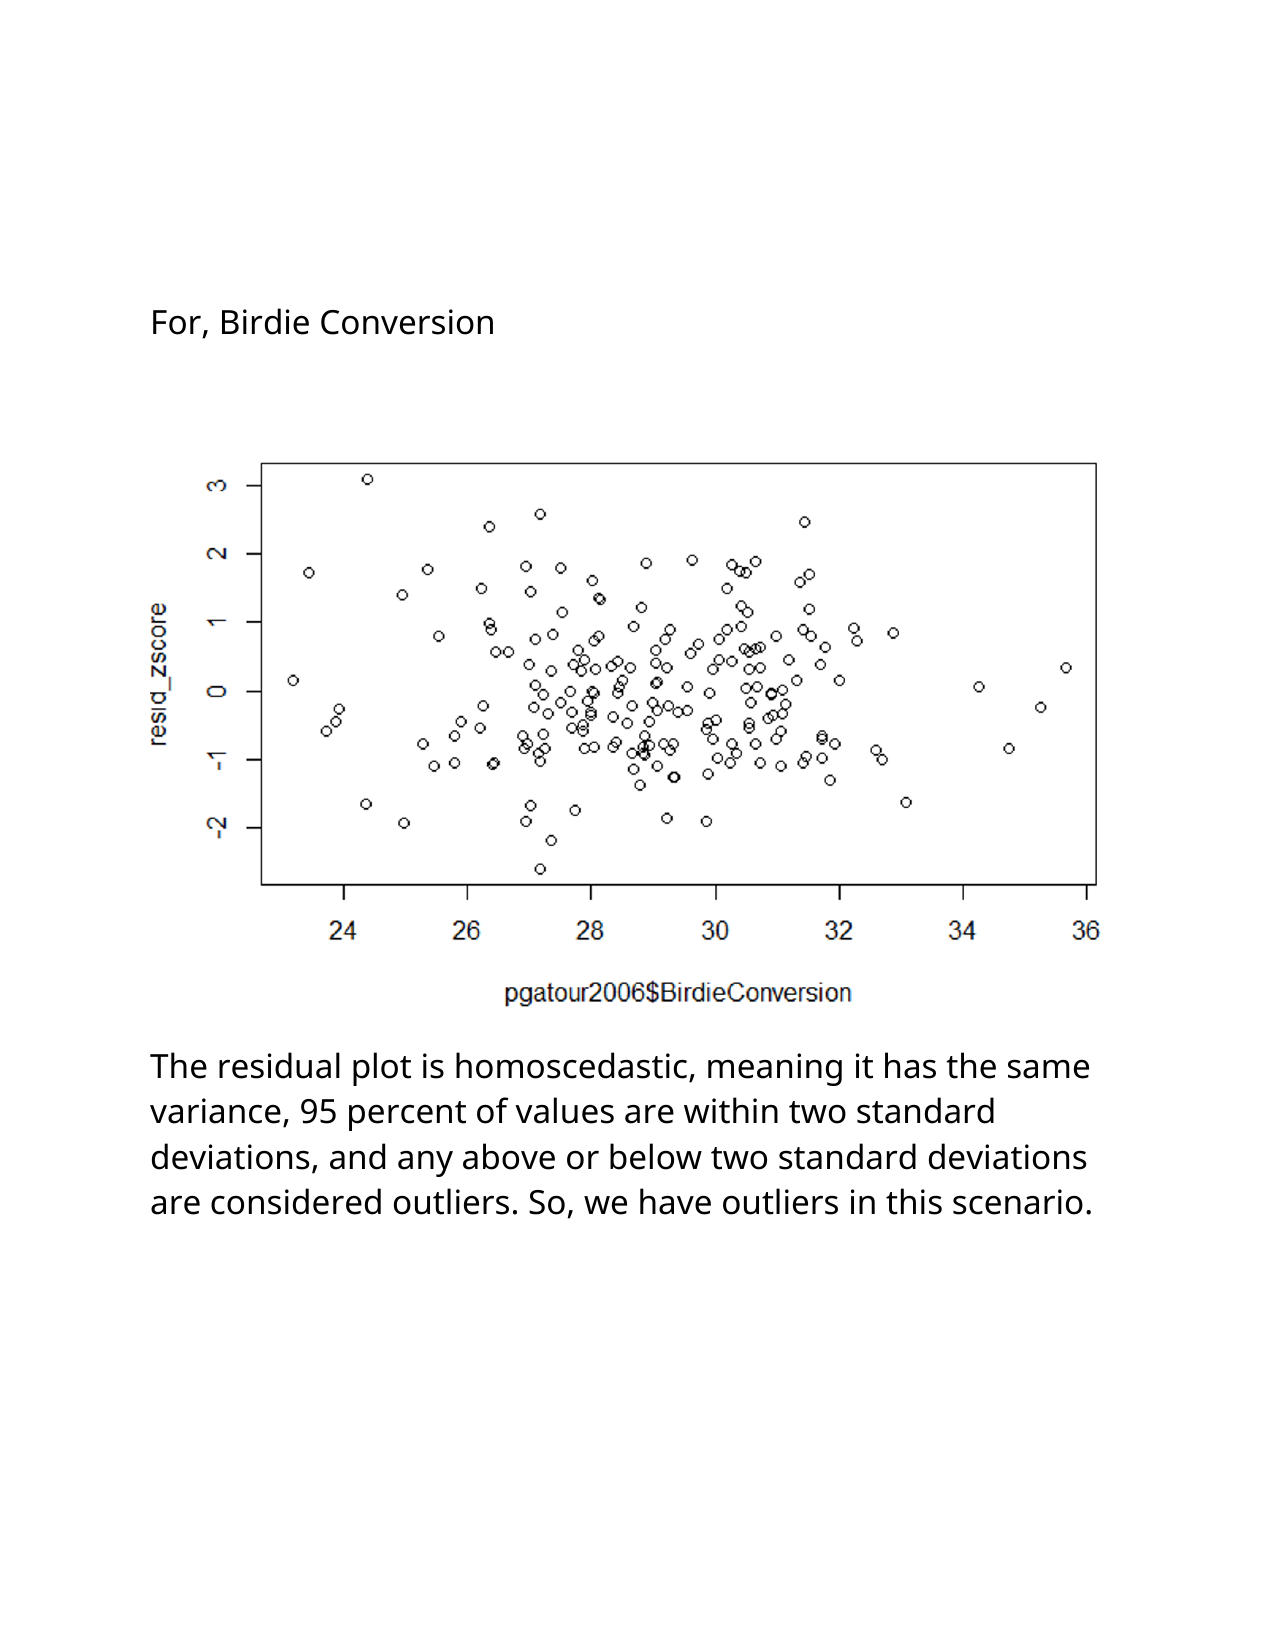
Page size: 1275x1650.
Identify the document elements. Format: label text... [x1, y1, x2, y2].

picture [150, 448, 1108, 1014]
text For, Birdie Conversion [150, 299, 1125, 344]
text The residual plot is homoscedastic, meaning it has the same variance, 95 percent of values are within two standard deviations, and any above or below two standard deviations are considered outliers. So, we have outliers in this scenario. [150, 1043, 1125, 1224]
